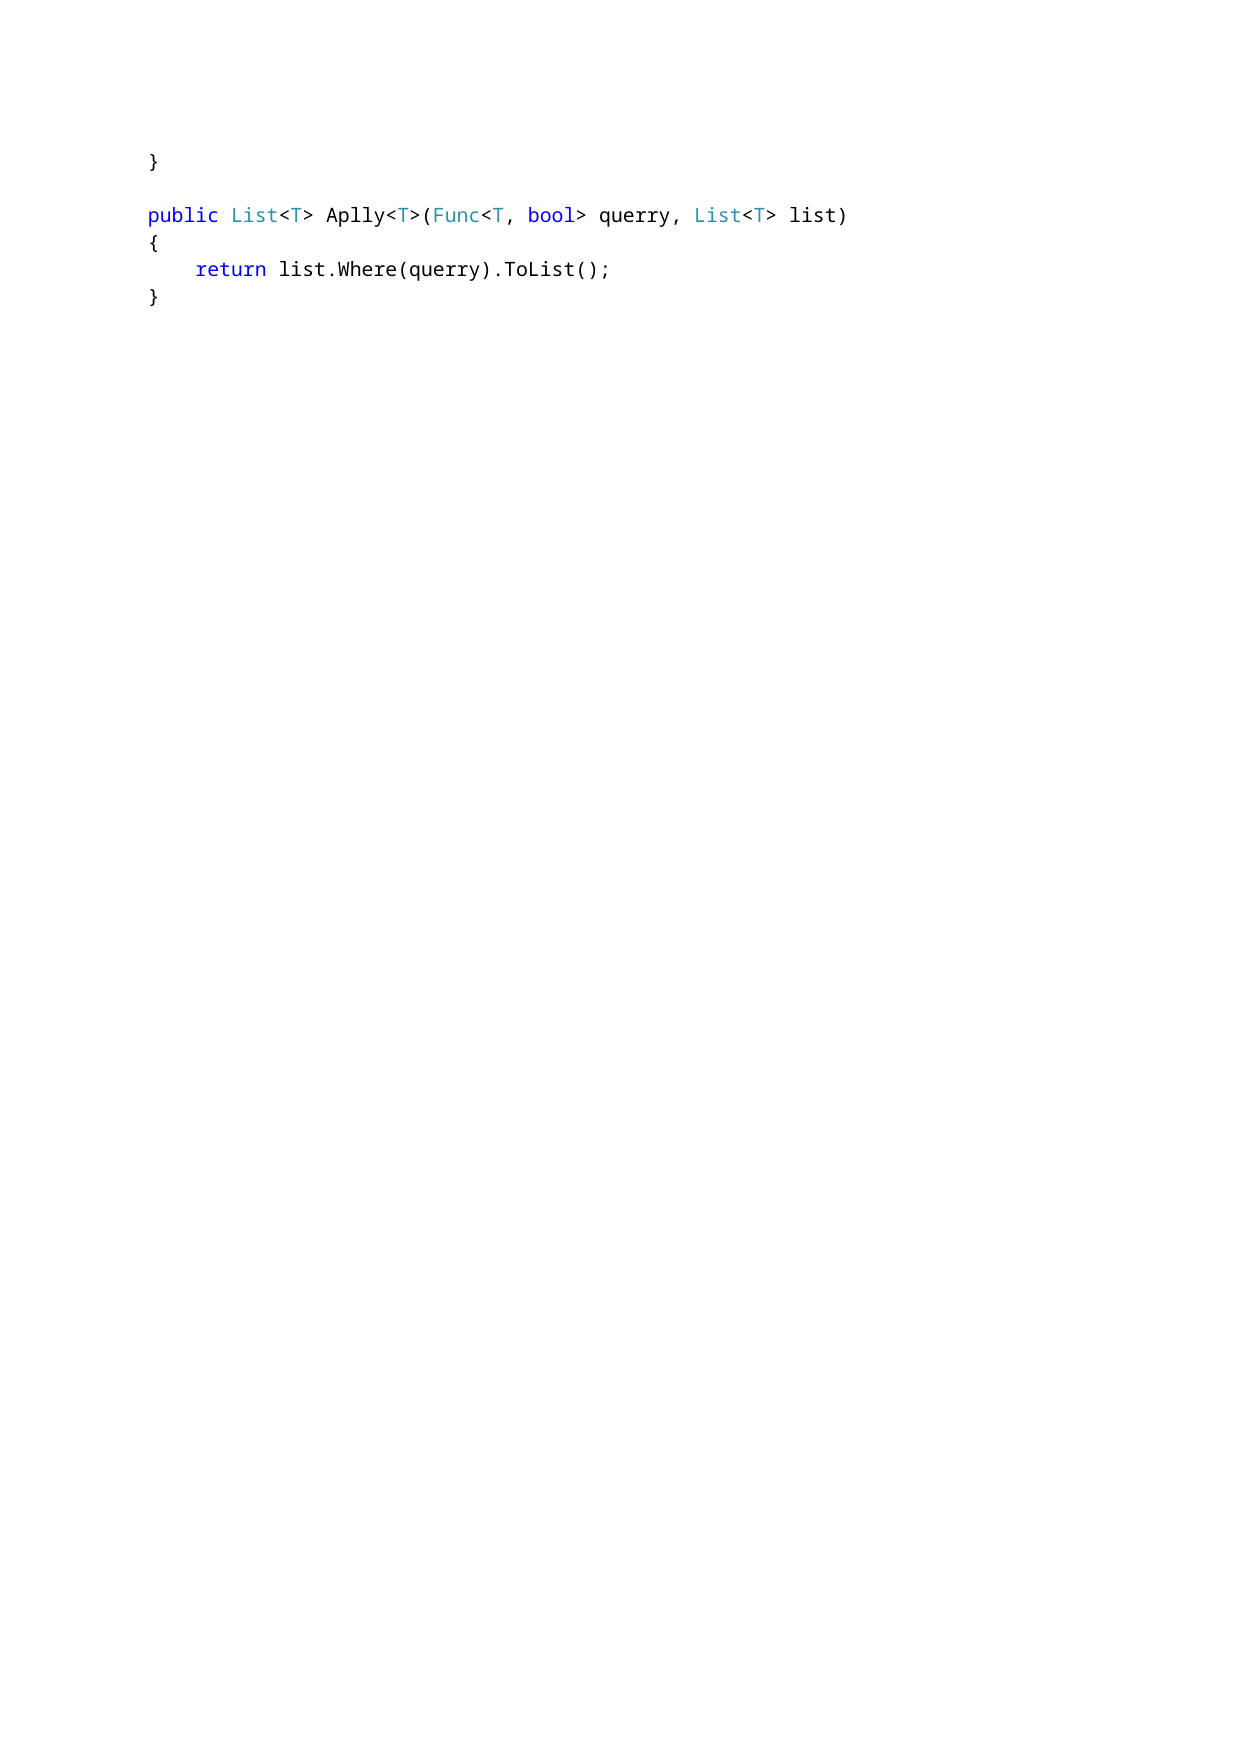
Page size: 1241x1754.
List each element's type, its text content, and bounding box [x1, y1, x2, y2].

text { [148, 228, 1093, 256]
text } [148, 148, 1093, 174]
text return list.Where(querry).ToList(); [148, 256, 1093, 282]
text } [148, 282, 1093, 309]
text public List<T> Aplly<T>(Func<T, bool> querry, List<T> list) [148, 202, 1093, 228]
